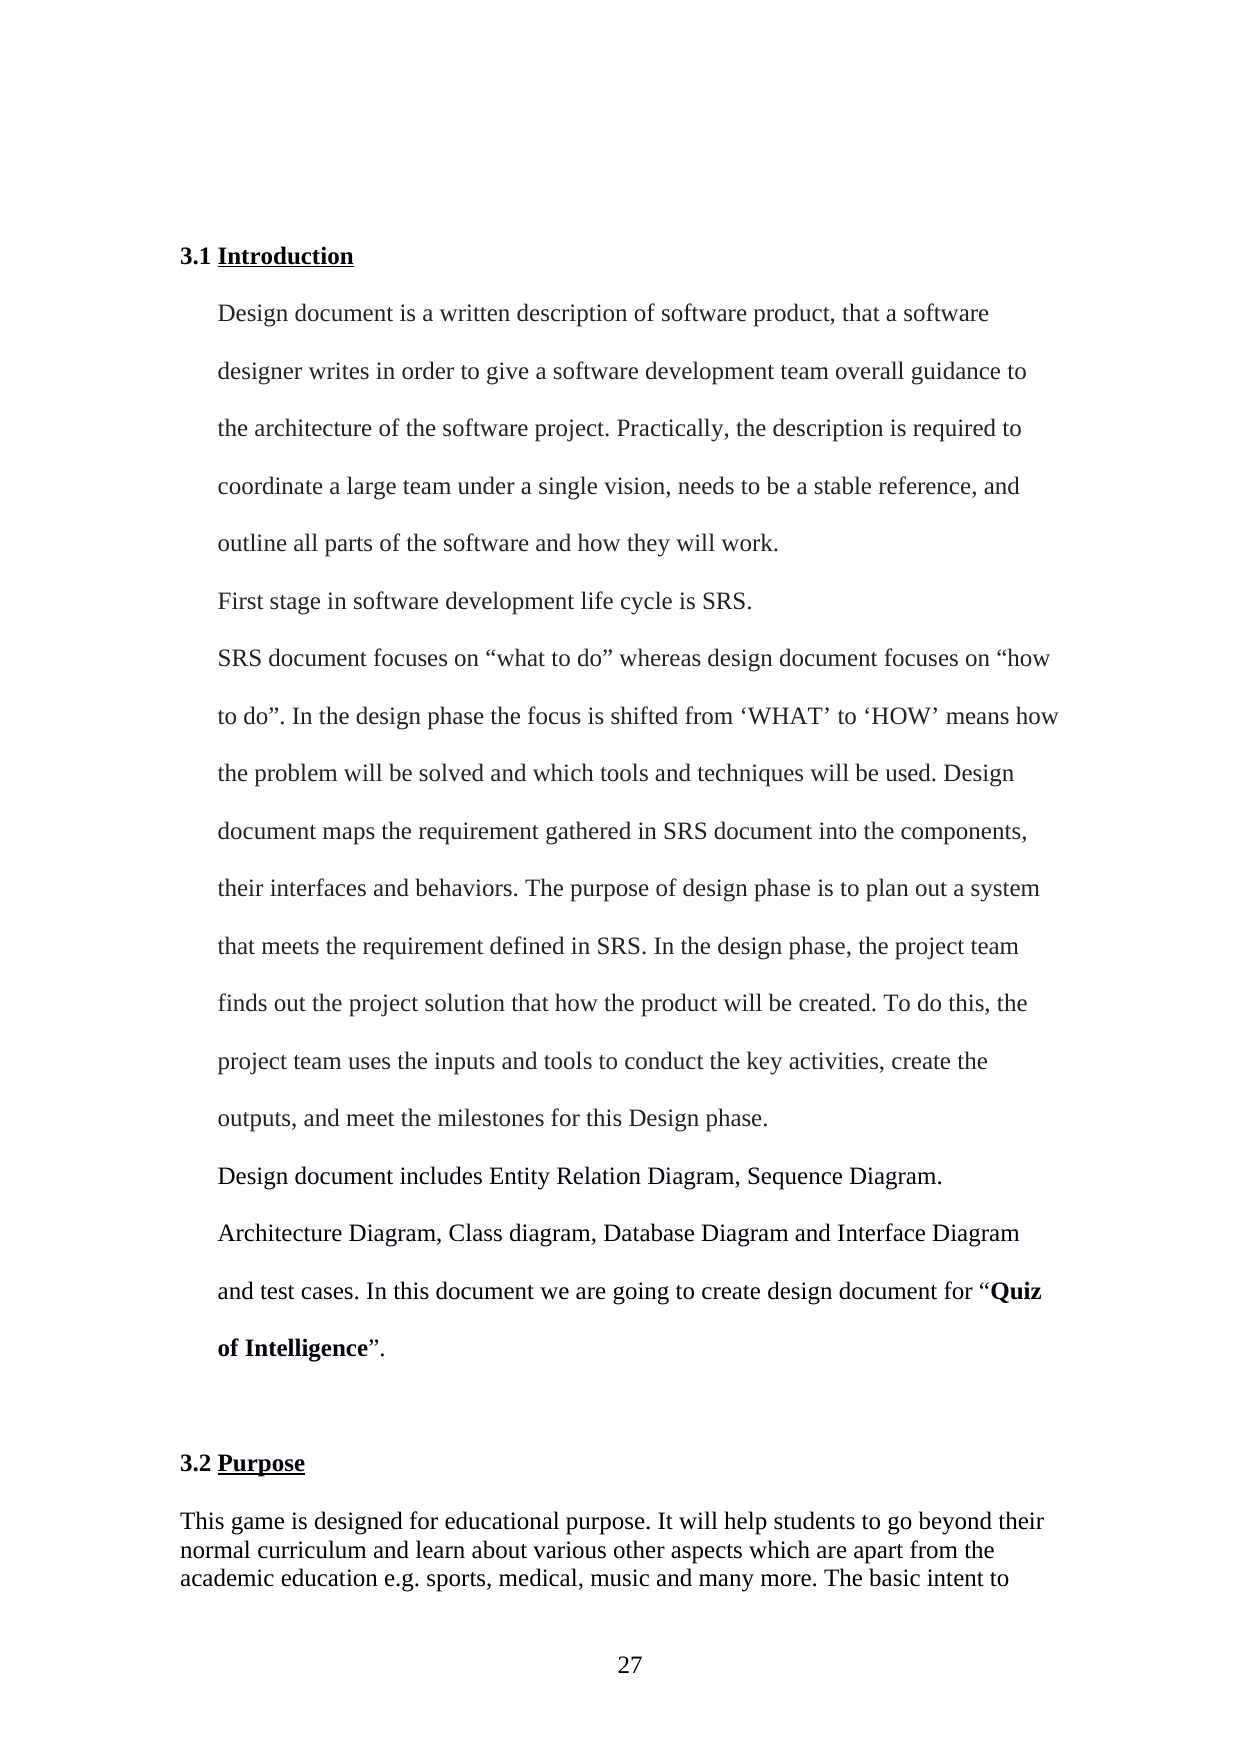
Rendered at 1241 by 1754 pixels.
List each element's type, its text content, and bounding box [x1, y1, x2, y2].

text SRS document focuses on “what to do” whereas design document focuses on “how to do”. In the design phase the focus is shifted from ‘WHAT’ to ‘HOW’ means how the problem will be solved and which tools and techniques will be used. Design document maps the requirement gathered in SRS document into the components, their interfaces and behaviors. The purpose of design phase is to plan out a system that meets the requirement defined in SRS. In the design phase, the project team finds out the project solution that how the product will be created. To do this, the project team uses the inputs and tools to conduct the key activities, create the outputs, and meet the milestones for this Design phase. [217, 643, 1060, 1132]
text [180, 1506, 1060, 1592]
text 3.2 Purpose [180, 1448, 1060, 1477]
text 3.1 Introduction [180, 241, 1060, 270]
text First stage in software development life cycle is SRS. [217, 586, 1060, 615]
text Design document is a written description of software product, that a software designer writes in order to give a software development team overall guidance to the architecture of the software project. Practically, the description is required to coordinate a large team under a single vision, needs to be a stable reference, and outline all parts of the software and how they will work. [217, 298, 1060, 557]
text Design document includes Entity Relation Diagram, Sequence Diagram. Architecture Diagram, Class diagram, Database Diagram and Interface Diagram and test cases. In this document we are going to create design document for “Quiz of Intelligence”. [217, 1161, 1060, 1362]
